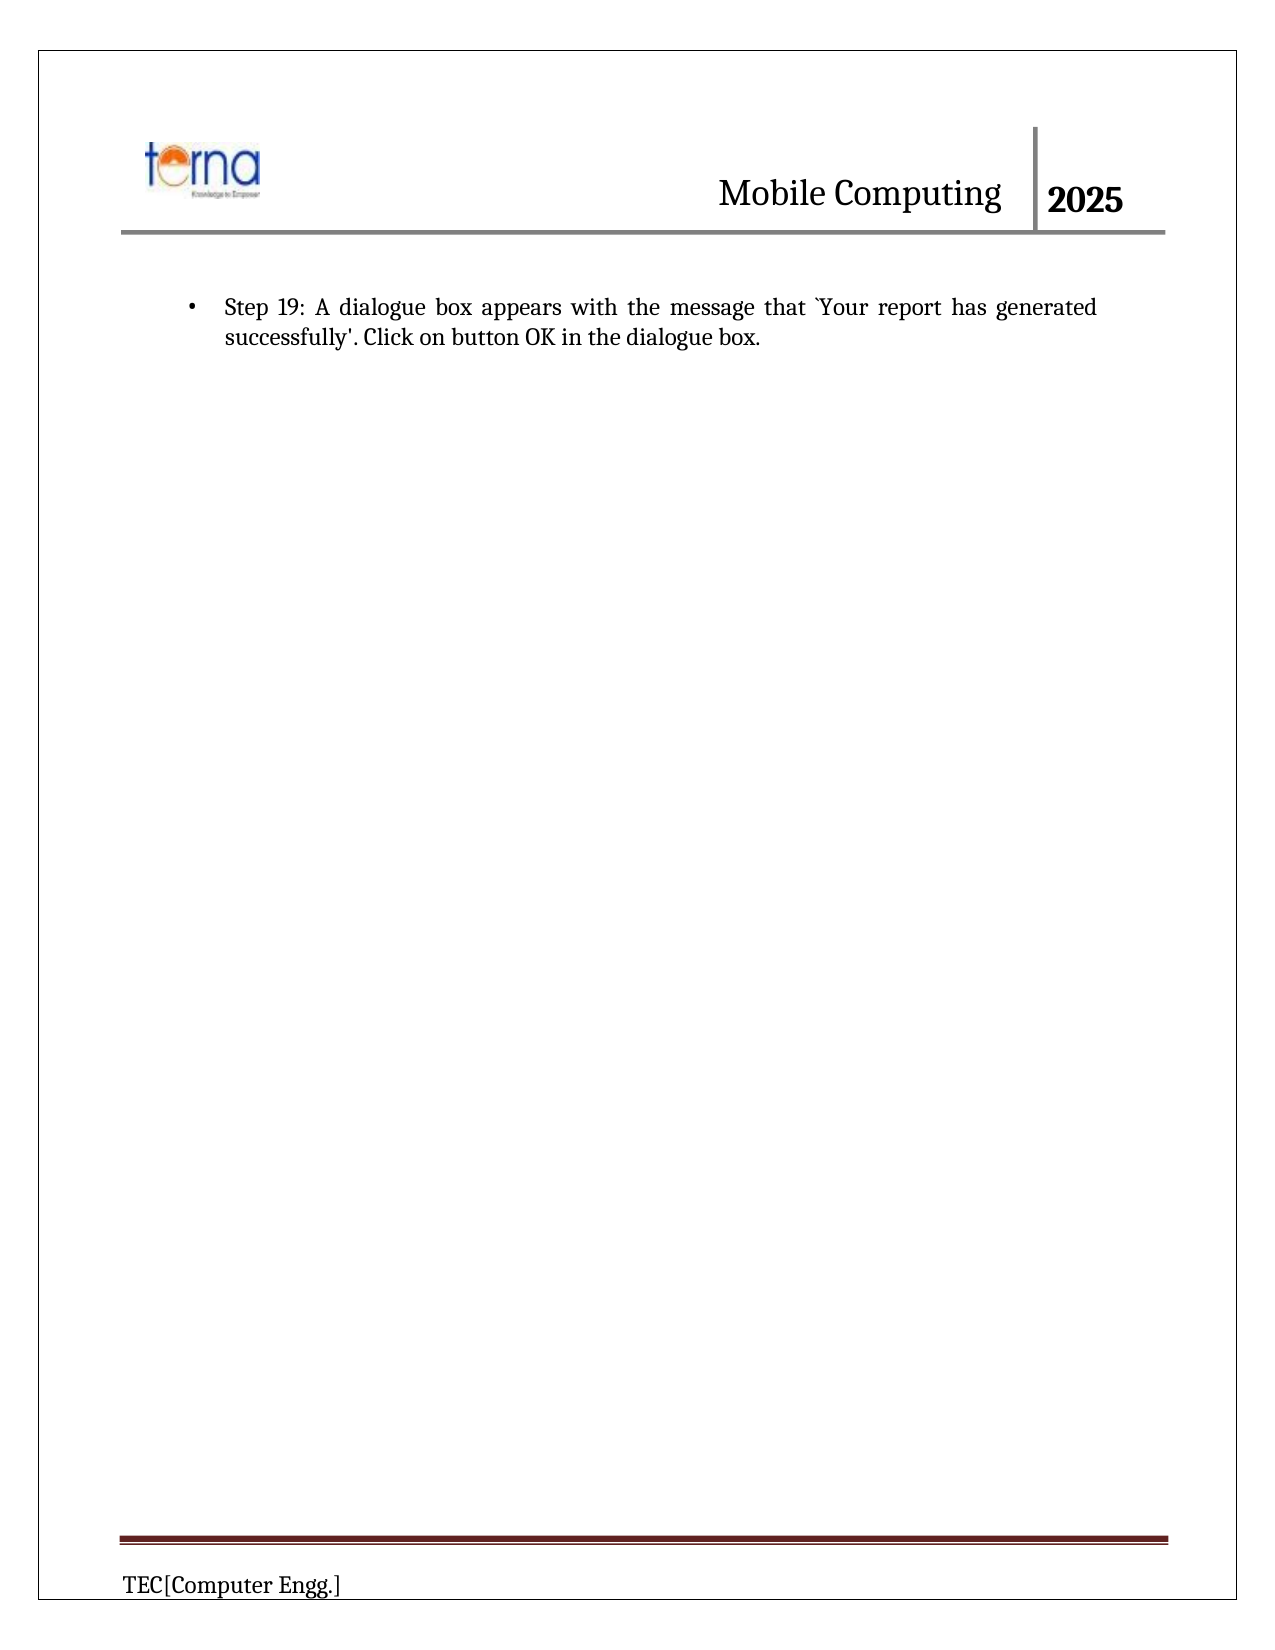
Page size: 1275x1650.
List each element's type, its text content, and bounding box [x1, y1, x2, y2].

picture [145, 142, 260, 199]
list Step 19: A dialogue box appears with the message that `Your report has generated successfully'. Click on button OK in the dialogue box. [187, 288, 1153, 351]
